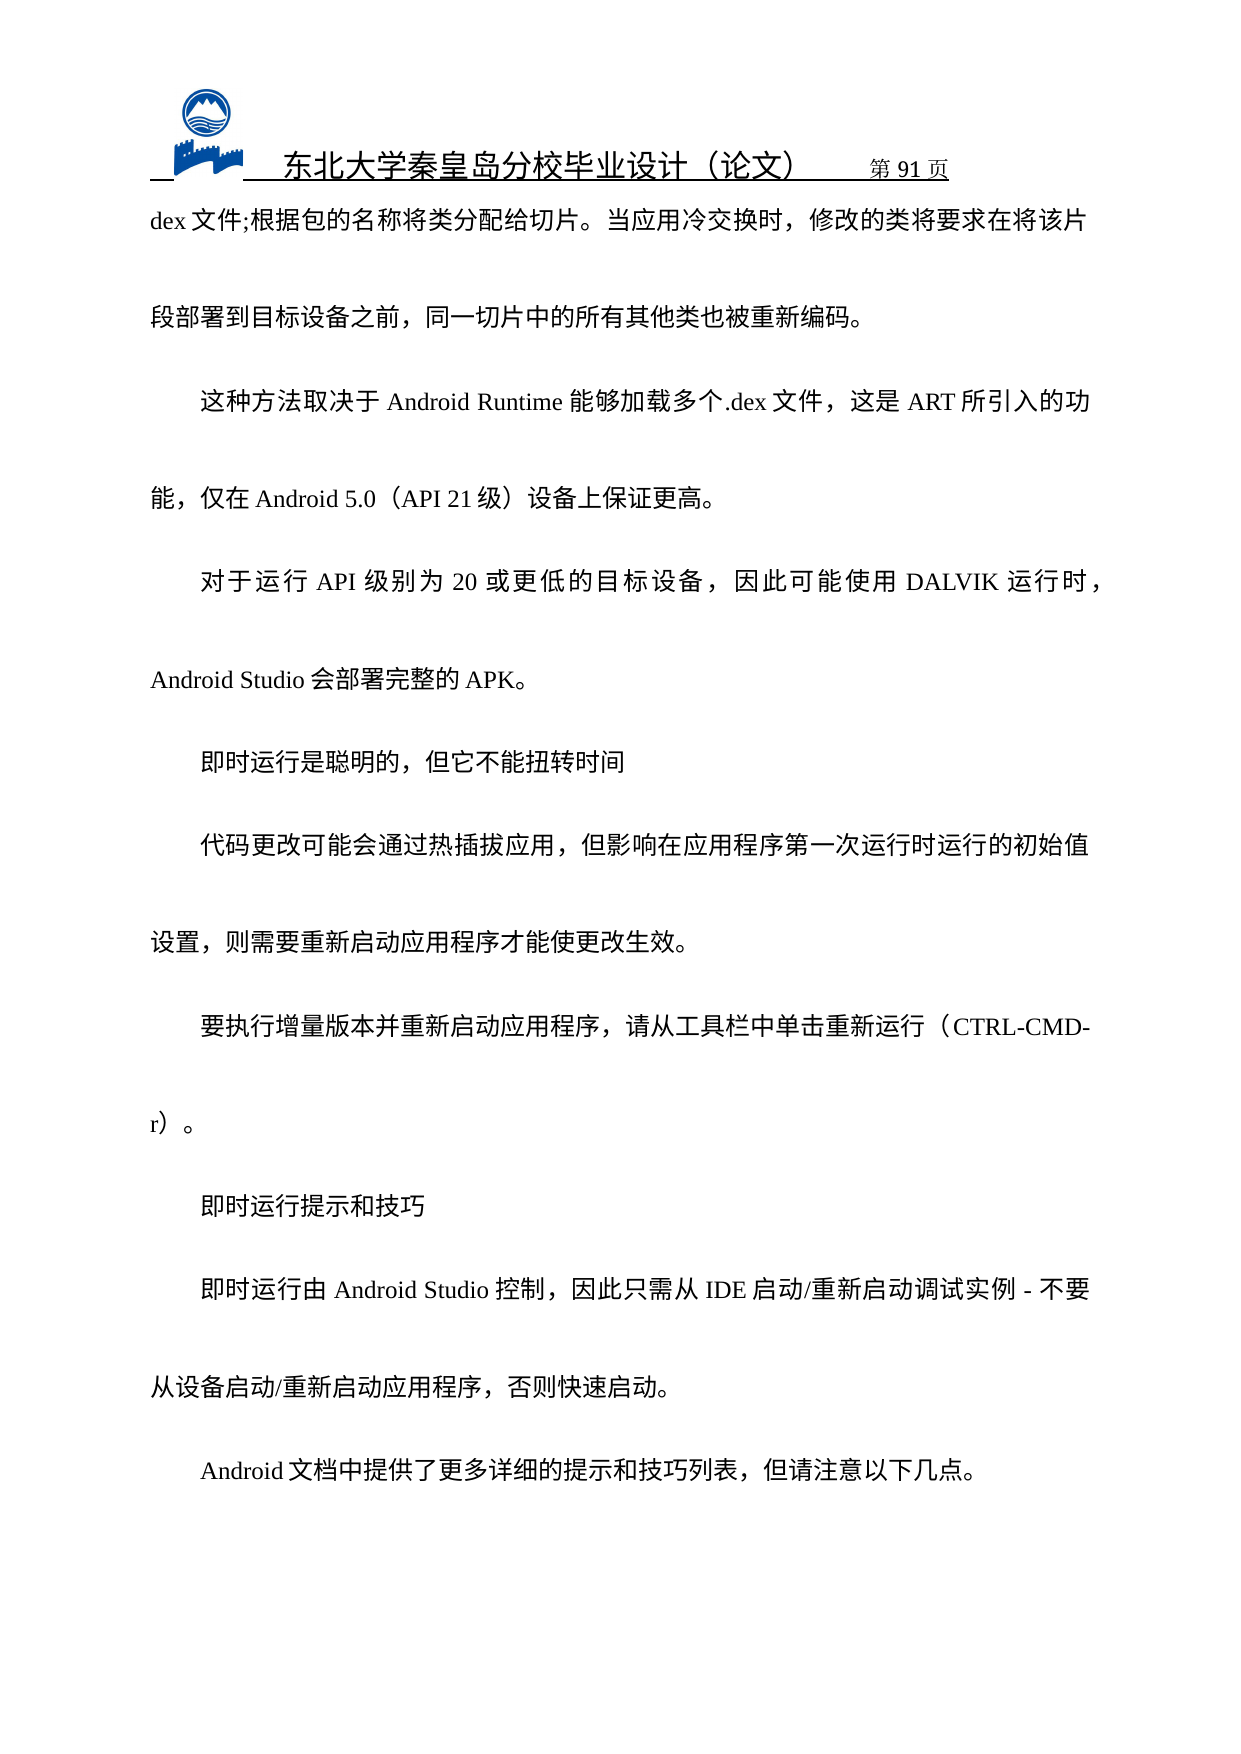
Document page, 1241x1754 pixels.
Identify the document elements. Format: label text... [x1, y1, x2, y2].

text 即时运行是聪明的，但它不能扭转时间 [150, 728, 1090, 793]
picture [173, 88, 244, 177]
text 代码更改可能会通过热插拔应用，但影响在应用程序第一次运行时运行的初始值设置，则需要重新启动应用程序才能使更改生效。 [150, 811, 1090, 973]
text 要执行增量版本并重新启动应用程序，请从工具栏中单击重新运行（CTRL-CMD-r）。 [150, 992, 1090, 1154]
text 即时运行由Android Studio控制，因此只需从IDE启动/重新启动调试实例 - 不要从设备启动/重新启动应用程序，否则快速启动。 [150, 1255, 1090, 1418]
text 这种方法取决于Android Runtime能够加载多个.dex文件，这是ART所引入的功能，仅在Android 5.0（API 21级）设备上保证更高。 [150, 367, 1090, 529]
text Android文档中提供了更多详细的提示和技巧列表，但请注意以下几点。 [150, 1436, 1090, 1501]
text 对于运行API级别为20或更低的目标设备，因此可能使用DALVIK运行时，Android Studio会部署完整的APK。 [150, 547, 1090, 710]
text 即时运行提示和技巧 [150, 1172, 1090, 1237]
text 部署时，您的应用程序及其子项目最多可分为10个片段，每个片段都有自己的dex文件;根据包的名称将类分配给切片。当应用冷交换时，修改的类将要求在将该片段部署到目标设备之前，同一切片中的所有其他类也被重新编码。 [150, 186, 1090, 348]
